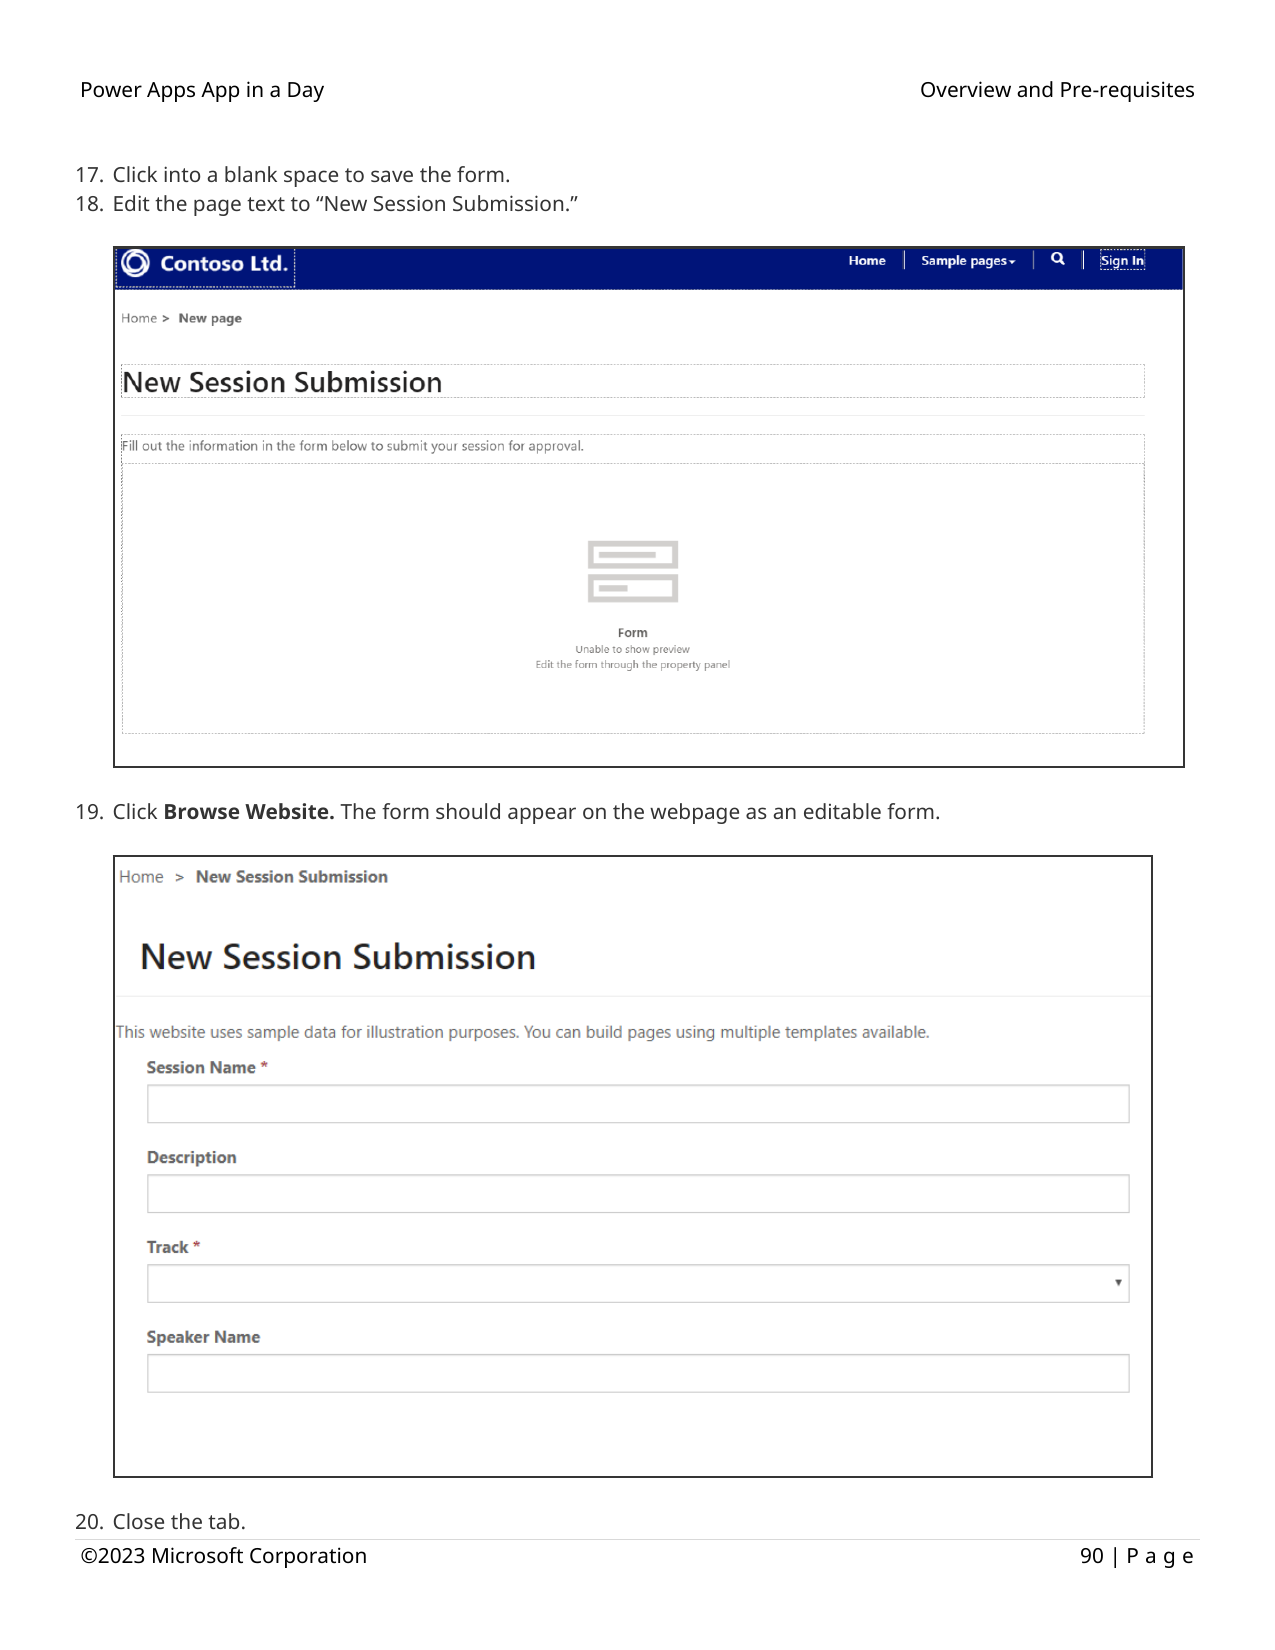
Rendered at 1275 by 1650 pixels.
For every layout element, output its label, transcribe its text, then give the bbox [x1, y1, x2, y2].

list Close the tab. [75, 1507, 1200, 1536]
list Edit the page text to “New Session Submission.” [75, 189, 1200, 217]
picture [115, 249, 1183, 766]
list Click into a blank space to save the form. [75, 160, 1200, 189]
list Click Browse Website. The form should appear on the webpage as an editable form. [75, 797, 1200, 826]
picture [115, 857, 1151, 1476]
